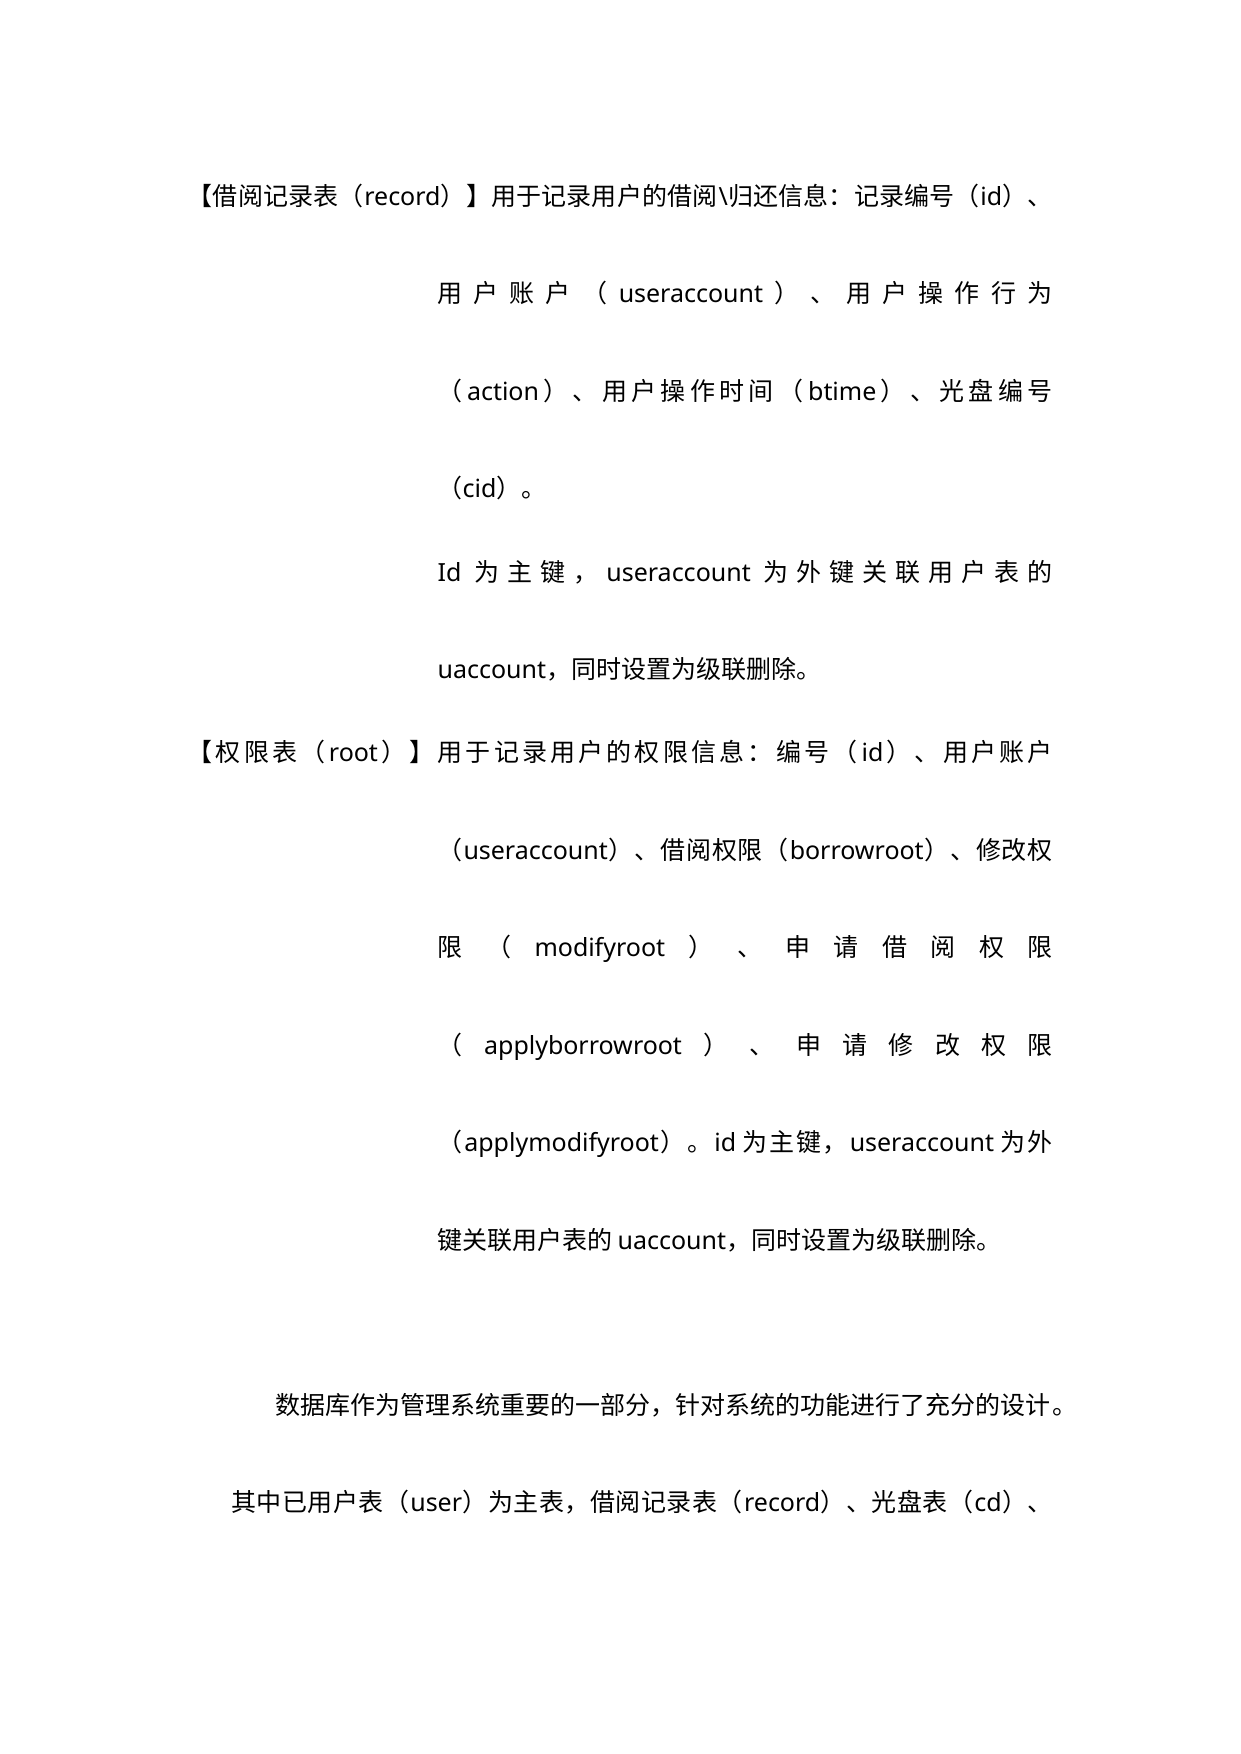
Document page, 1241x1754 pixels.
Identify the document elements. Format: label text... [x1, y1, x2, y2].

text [231, 1371, 1053, 1533]
text Id为主键，useraccount为外键关联用户表的uaccount，同时设置为级联删除。 [187, 538, 1053, 700]
text 【权限表（root）】用于记录用户的权限信息：编号（id）、用户账户（useraccount）、借阅权限（borrowroot）、修改权限（modifyroot）、申请借阅权限（applyborrowroot）、申请修改权限（applymodifyroot）。id为主键，useraccount为外键关联用户表的uaccount，同时设置为级联删除。 [187, 718, 1053, 1271]
text 【借阅记录表（record）】用于记录用户的借阅\归还信息：记录编号（id）、用户账户（useraccount）、用户操作行为（action）、用户操作时间（btime）、光盘编号（cid）。 [187, 162, 1053, 519]
